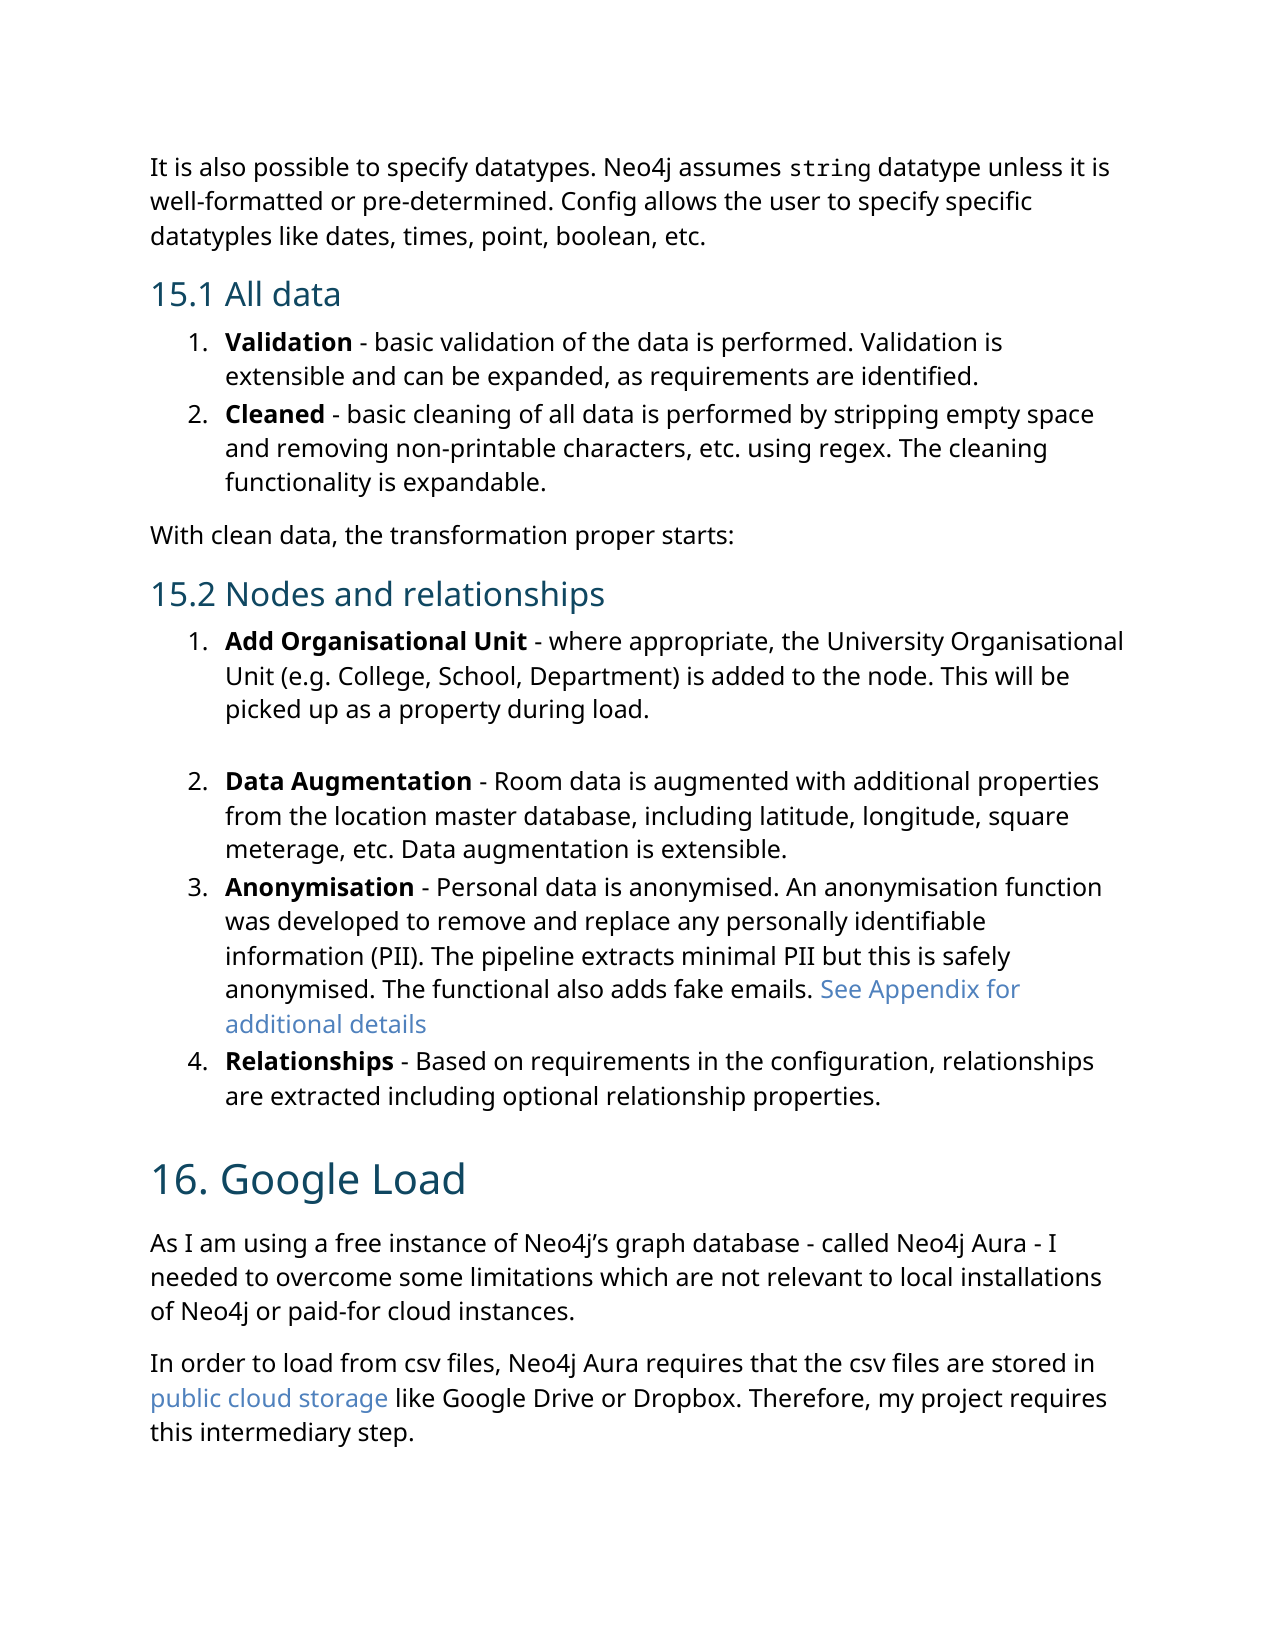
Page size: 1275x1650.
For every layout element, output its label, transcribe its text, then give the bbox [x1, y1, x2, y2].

list Data Augmentation - Room data is augmented with additional properties from the location master database, including latitude, longitude, square meterage, etc. Data augmentation is extensible. [187, 764, 1125, 866]
subtitle 15.1 All data [150, 271, 1125, 316]
text As I am using a free instance of Neo4j’s graph database - called Neo4j Aura - I needed to overcome some limitations which are not relevant to local installations of Neo4j or paid-for cloud instances. [150, 1225, 1125, 1327]
list Cleaned - basic cleaning of all data is performed by stripping empty space and removing non-printable characters, etc. using regex. The cleaning functionality is expandable. [187, 397, 1125, 499]
text In order to load from csv files, Neo4j Aura requires that the csv files are stored in public cloud storage like Google Drive or Dropbox. Therefore, my project requires this intermediary step. [150, 1346, 1125, 1448]
list Add Organisational Unit - where appropriate, the University Organisational Unit (e.g. College, School, Department) is added to the node. This will be picked up as a property during load. [187, 624, 1125, 760]
subtitle 16. Google Load [150, 1150, 1125, 1206]
list Validation - basic validation of the data is performed. Validation is extensible and can be expanded, as requirements are identified. [187, 325, 1125, 393]
text With clean data, the transformation proper starts: [150, 517, 1125, 552]
text It is also possible to specify datatypes. Neo4j assumes string datatype unless it is well-formatted or pre-determined. Config allows the user to specify specific datatyples like dates, times, point, boolean, etc. [150, 150, 1125, 252]
list Anonymisation - Personal data is anonymised. An anonymisation function was developed to remove and replace any personally identifiable information (PII). The pipeline extracts minimal PII but this is safely anonymised. The functional also adds fake emails. See Appendix for additional details [187, 870, 1125, 1040]
list Relationships - Based on requirements in the configuration, relationships are extracted including optional relationship properties. [187, 1044, 1125, 1112]
subtitle 15.2 Nodes and relationships [150, 570, 1125, 616]
